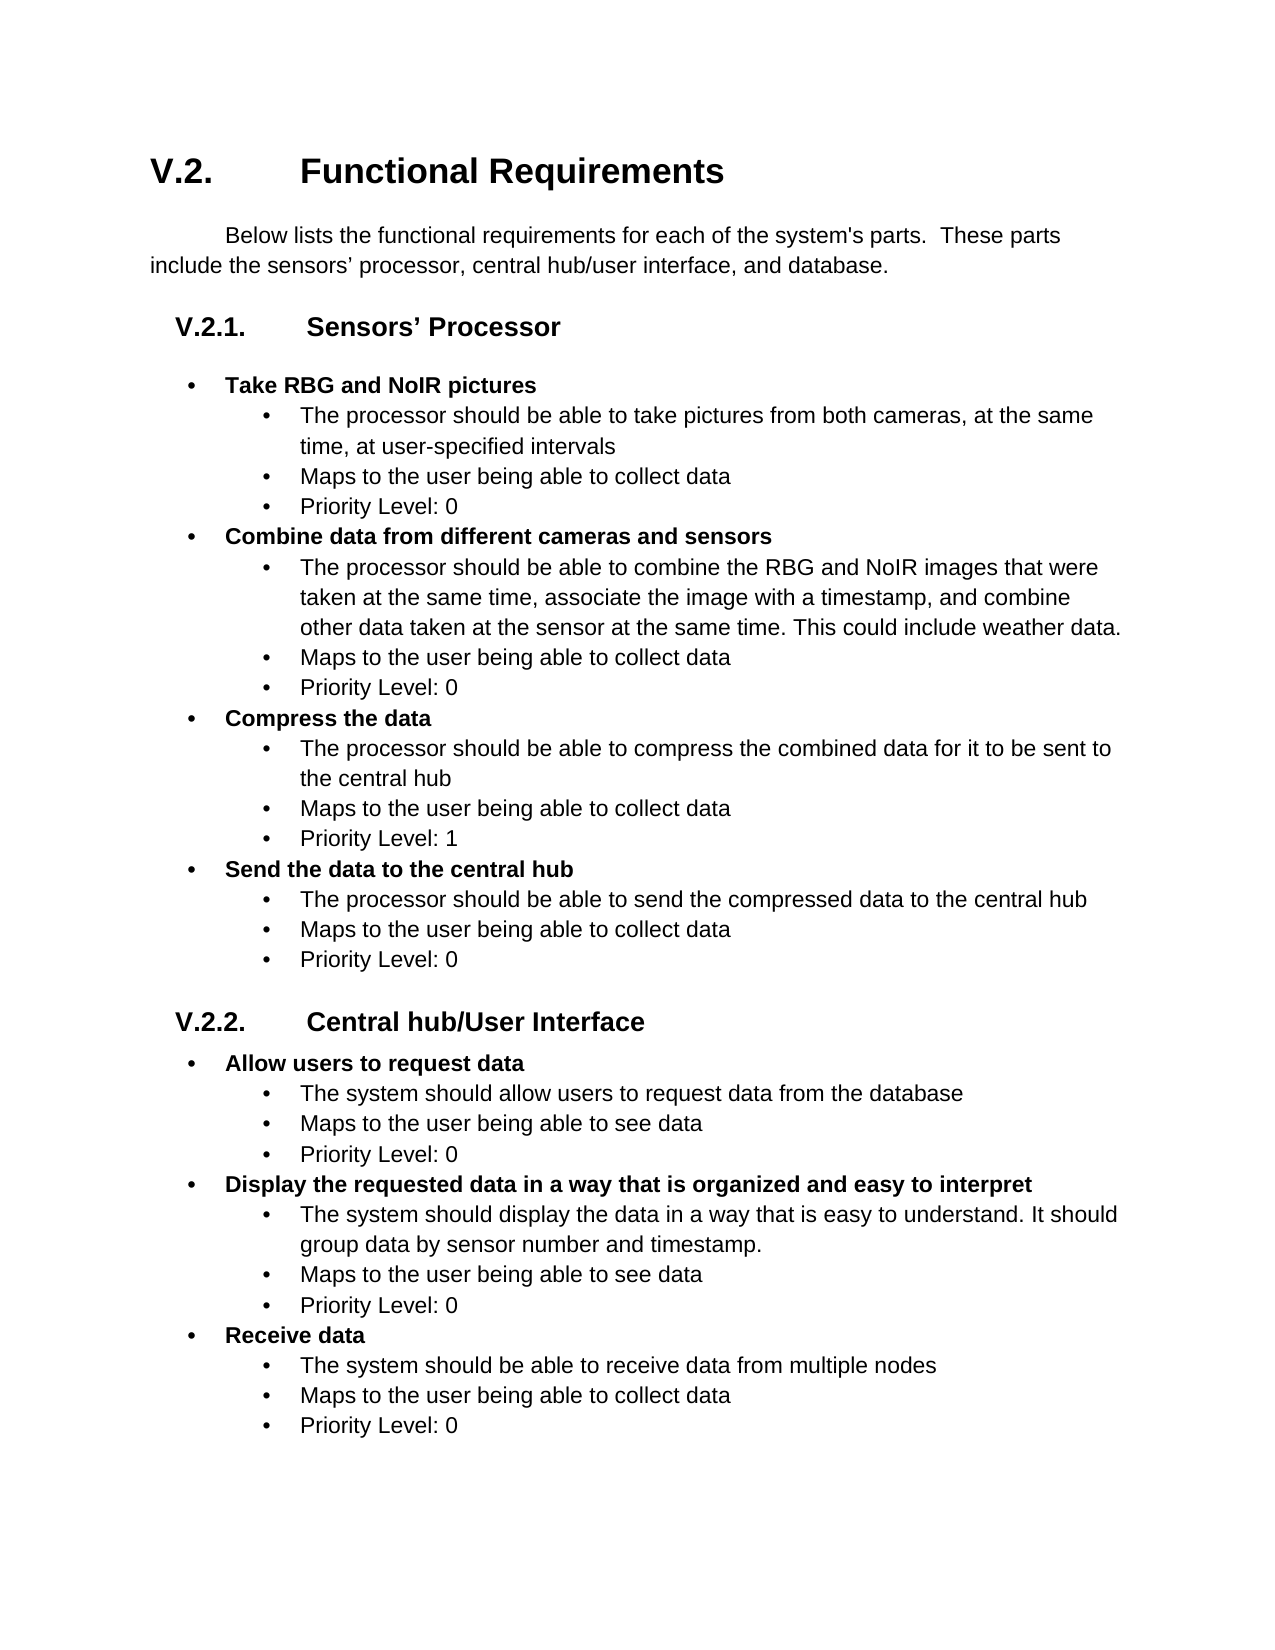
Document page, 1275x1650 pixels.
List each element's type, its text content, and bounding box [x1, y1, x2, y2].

list The processor should be able to take pictures from both cameras, at the same time, at user-specified intervals [262, 402, 1125, 459]
list Maps to the user being able to see data [262, 1261, 1125, 1288]
list Take RBG and NoIR pictures [187, 372, 1125, 399]
list The system should display the data in a way that is easy to understand. It should group data by sensor number and timestamp. [262, 1201, 1125, 1257]
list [262, 1382, 1125, 1408]
list Maps to the user being able to see data [262, 1110, 1125, 1137]
list Maps to the user being able to collect data [262, 463, 1125, 489]
list Allow users to request data [187, 1050, 1125, 1076]
list The processor should be able to combine the RBG and NoIR images that were taken at the same time, associate the image with a timestamp, and combine other data taken at the sensor at the same time. This could include weather data. [262, 553, 1125, 640]
list Compress the data [187, 704, 1125, 731]
list The processor should be able to compress the combined data for it to be sent to the central hub [262, 735, 1125, 791]
list The system should allow users to request data from the database [262, 1080, 1125, 1106]
list Combine data from different cameras and sensors [187, 523, 1125, 550]
list The processor should be able to send the compressed data to the central hub [262, 886, 1125, 912]
list Maps to the user being able to collect data [262, 916, 1125, 942]
text V.2.2. Central hub/User Interface [150, 1006, 1125, 1037]
list Priority Level: 0 [262, 1412, 1125, 1471]
list Display the requested data in a way that is organized and easy to interpret [187, 1171, 1125, 1197]
text V.2. Functional Requirements [150, 150, 1125, 191]
list Priority Level: 0 [262, 493, 1125, 519]
list The system should be able to receive data from multiple nodes [262, 1352, 1125, 1378]
list Maps to the user being able to collect data [262, 795, 1125, 822]
list Priority Level: 0 [262, 1141, 1125, 1167]
list Priority Level: 1 [262, 825, 1125, 852]
list Send the data to the central hub [187, 856, 1125, 882]
list Receive data [187, 1322, 1125, 1348]
text Below lists the functional requirements for each of the system's parts. These parts include the sensors’ processor, central hub/user interface, and database. [150, 222, 1125, 278]
list Priority Level: 0 [262, 946, 1125, 973]
text V.2.1. Sensors’ Processor [150, 311, 1125, 343]
list Maps to the user being able to collect data [262, 644, 1125, 671]
list Priority Level: 0 [262, 1292, 1125, 1318]
list Priority Level: 0 [262, 674, 1125, 701]
